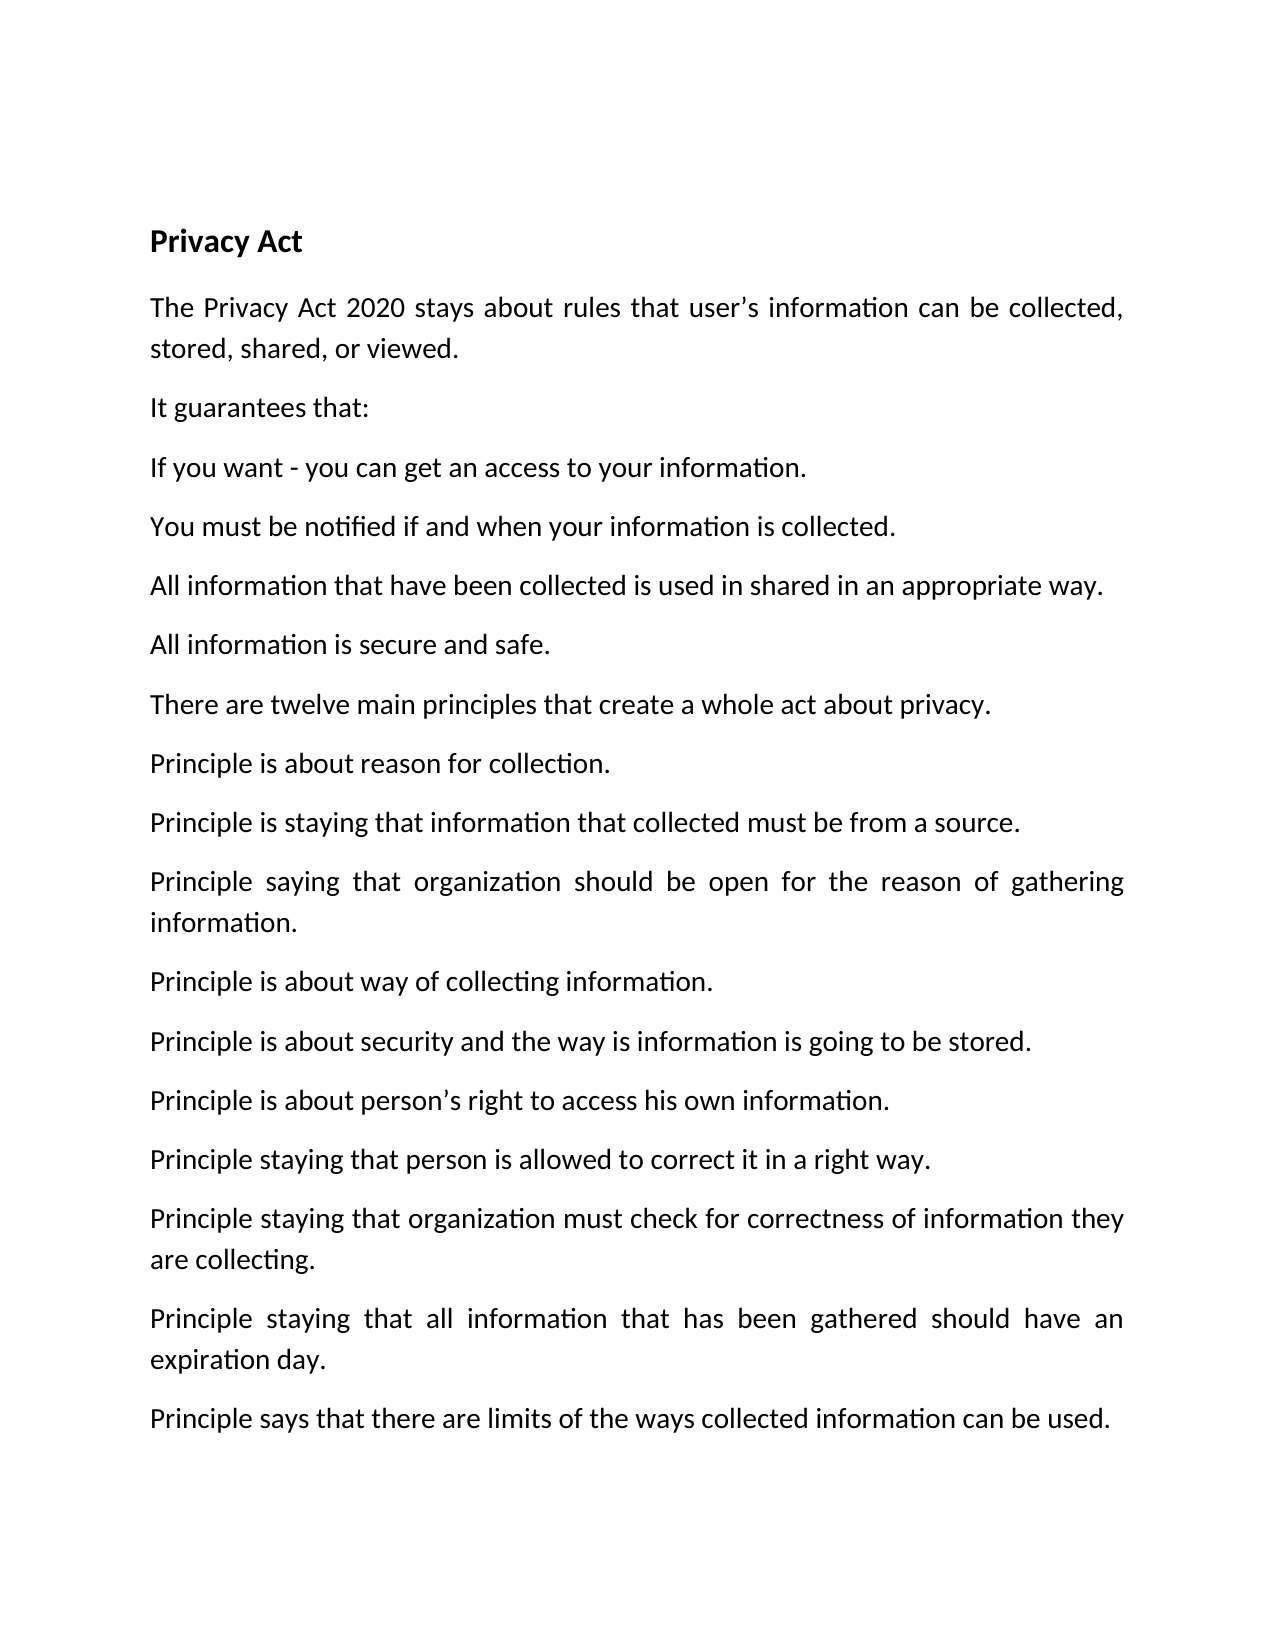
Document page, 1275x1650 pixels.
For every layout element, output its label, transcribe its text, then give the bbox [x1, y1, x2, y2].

text You must be notified if and when your information is collected. [150, 508, 1125, 543]
text Principle is about person’s right to access his own information. [150, 1082, 1125, 1117]
text All information is secure and safe. [150, 626, 1125, 662]
text Principle is about reason for collection. [150, 745, 1125, 781]
text If you want - you can get an access to your information. [150, 449, 1125, 484]
text Principle is staying that information that collected must be from a source. [150, 804, 1125, 840]
subtitle Privacy Act [150, 220, 1125, 260]
text Principle is about security and the way is information is going to be stored. [150, 1023, 1125, 1058]
text Principle staying that person is allowed to correct it in a right way. [150, 1141, 1125, 1177]
text Principle saying that organization should be open for the reason of gathering information. [150, 863, 1125, 940]
text All information that have been collected is used in shared in an appropriate way. [150, 567, 1125, 603]
text Principle says that there are limits of the ways collected information can be used. [150, 1400, 1125, 1436]
text Principle staying that organization must check for correctness of information they are collecting. [150, 1200, 1125, 1277]
text It guarantees that: [150, 389, 1125, 425]
text The Privacy Act 2020 stays about rules that user’s information can be collected, stored, shared, or viewed. [150, 289, 1125, 366]
text There are twelve main principles that create a whole act about privacy. [150, 686, 1125, 721]
text Principle staying that all information that has been gathered should have an expiration day. [150, 1300, 1125, 1376]
text Principle is about way of collecting information. [150, 963, 1125, 999]
